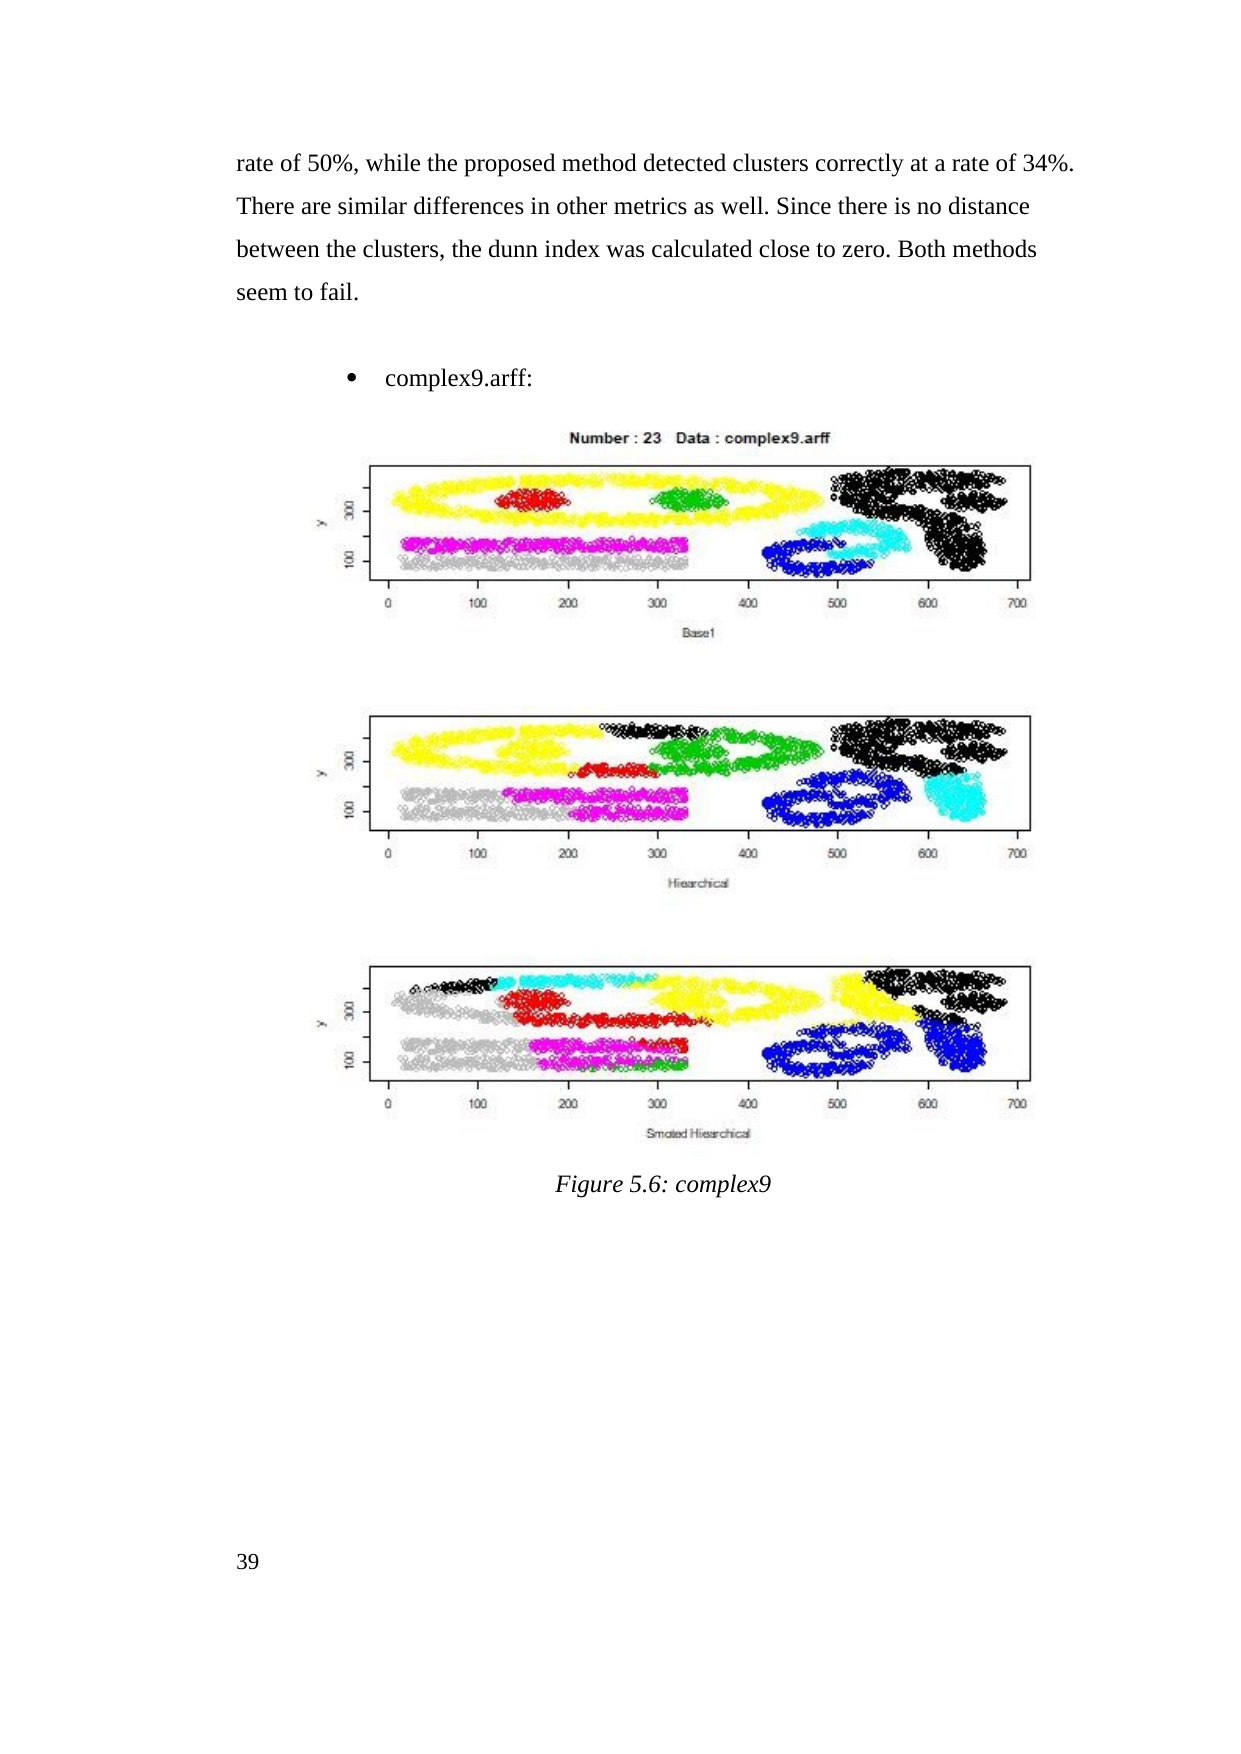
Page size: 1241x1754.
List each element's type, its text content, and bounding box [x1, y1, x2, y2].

text Figure 5.6: complex9 [236, 1169, 1092, 1198]
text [236, 148, 1092, 306]
picture [310, 406, 1060, 1157]
list complex9.arff: [347, 363, 1092, 392]
